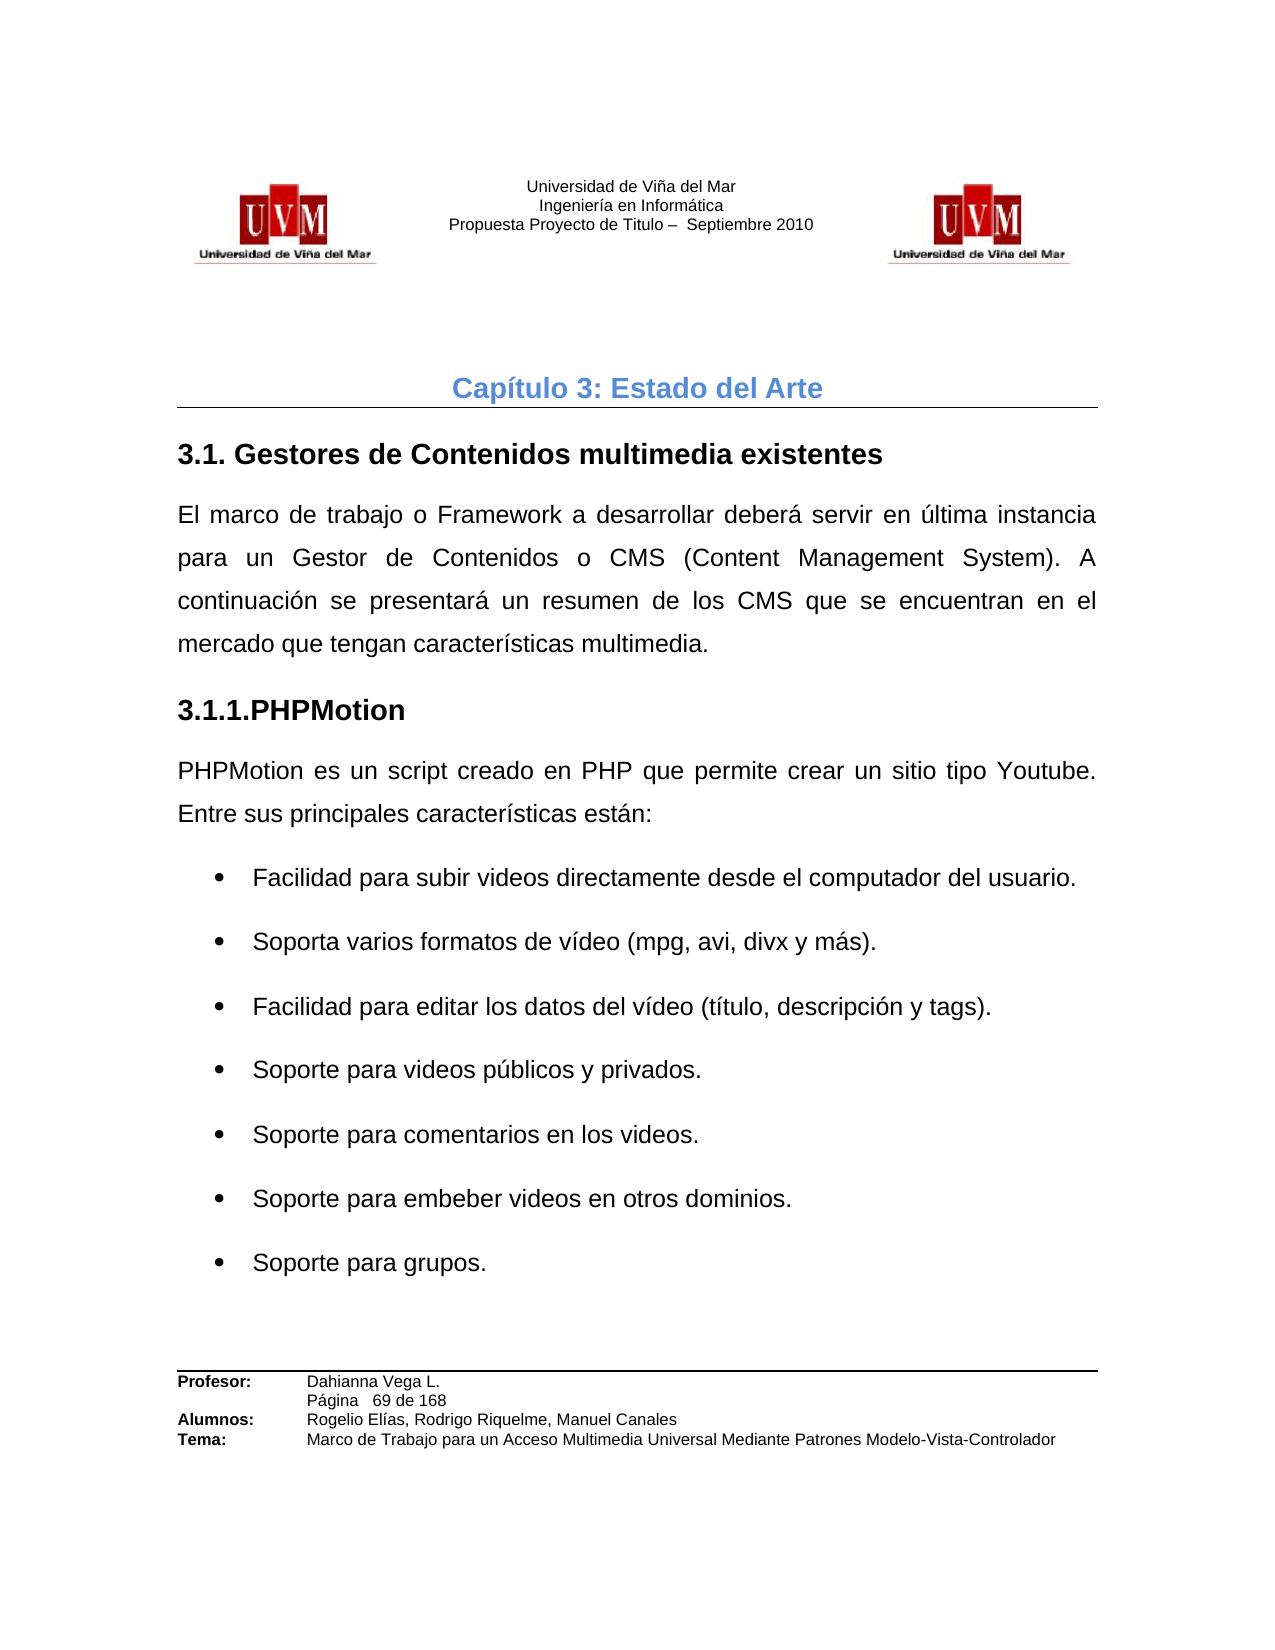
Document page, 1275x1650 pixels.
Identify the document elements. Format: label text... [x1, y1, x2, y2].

picture [871, 176, 1084, 267]
list Soporta varios formatos de vídeo (mpg, avi, divx y más). [215, 927, 1098, 956]
text PHPMotion es un script creado en PHP que permite crear un sitio tipo Youtube. Entre sus principales características están: [177, 756, 1098, 828]
list Soporte para comentarios en los videos. [215, 1119, 1098, 1148]
subtitle 3.1. Gestores de Contenidos multimedia existentes [177, 437, 1098, 471]
list Facilidad para subir videos directamente desde el computador del usuario. [215, 863, 1098, 892]
text El marco de trabajo o Framework a desarrollar deberá servir en última instancia para un Gestor de Contenidos o CMS (Content Management System). A continuación se presentará un resumen de los CMS que se encuentran en el mercado que tengan características multimedia. [177, 500, 1098, 658]
list Facilidad para editar los datos del vídeo (título, descripción y tags). [215, 991, 1098, 1020]
list Soporte para embeber videos en otros dominios. [215, 1184, 1098, 1212]
list Soporte para grupos. [215, 1248, 1098, 1277]
subtitle 3.1.1.PHPMotion [177, 693, 1098, 727]
title Capítulo 3: Estado del Arte [177, 371, 1098, 407]
list Soporte para videos públicos y privados. [215, 1056, 1098, 1084]
picture [177, 176, 390, 267]
